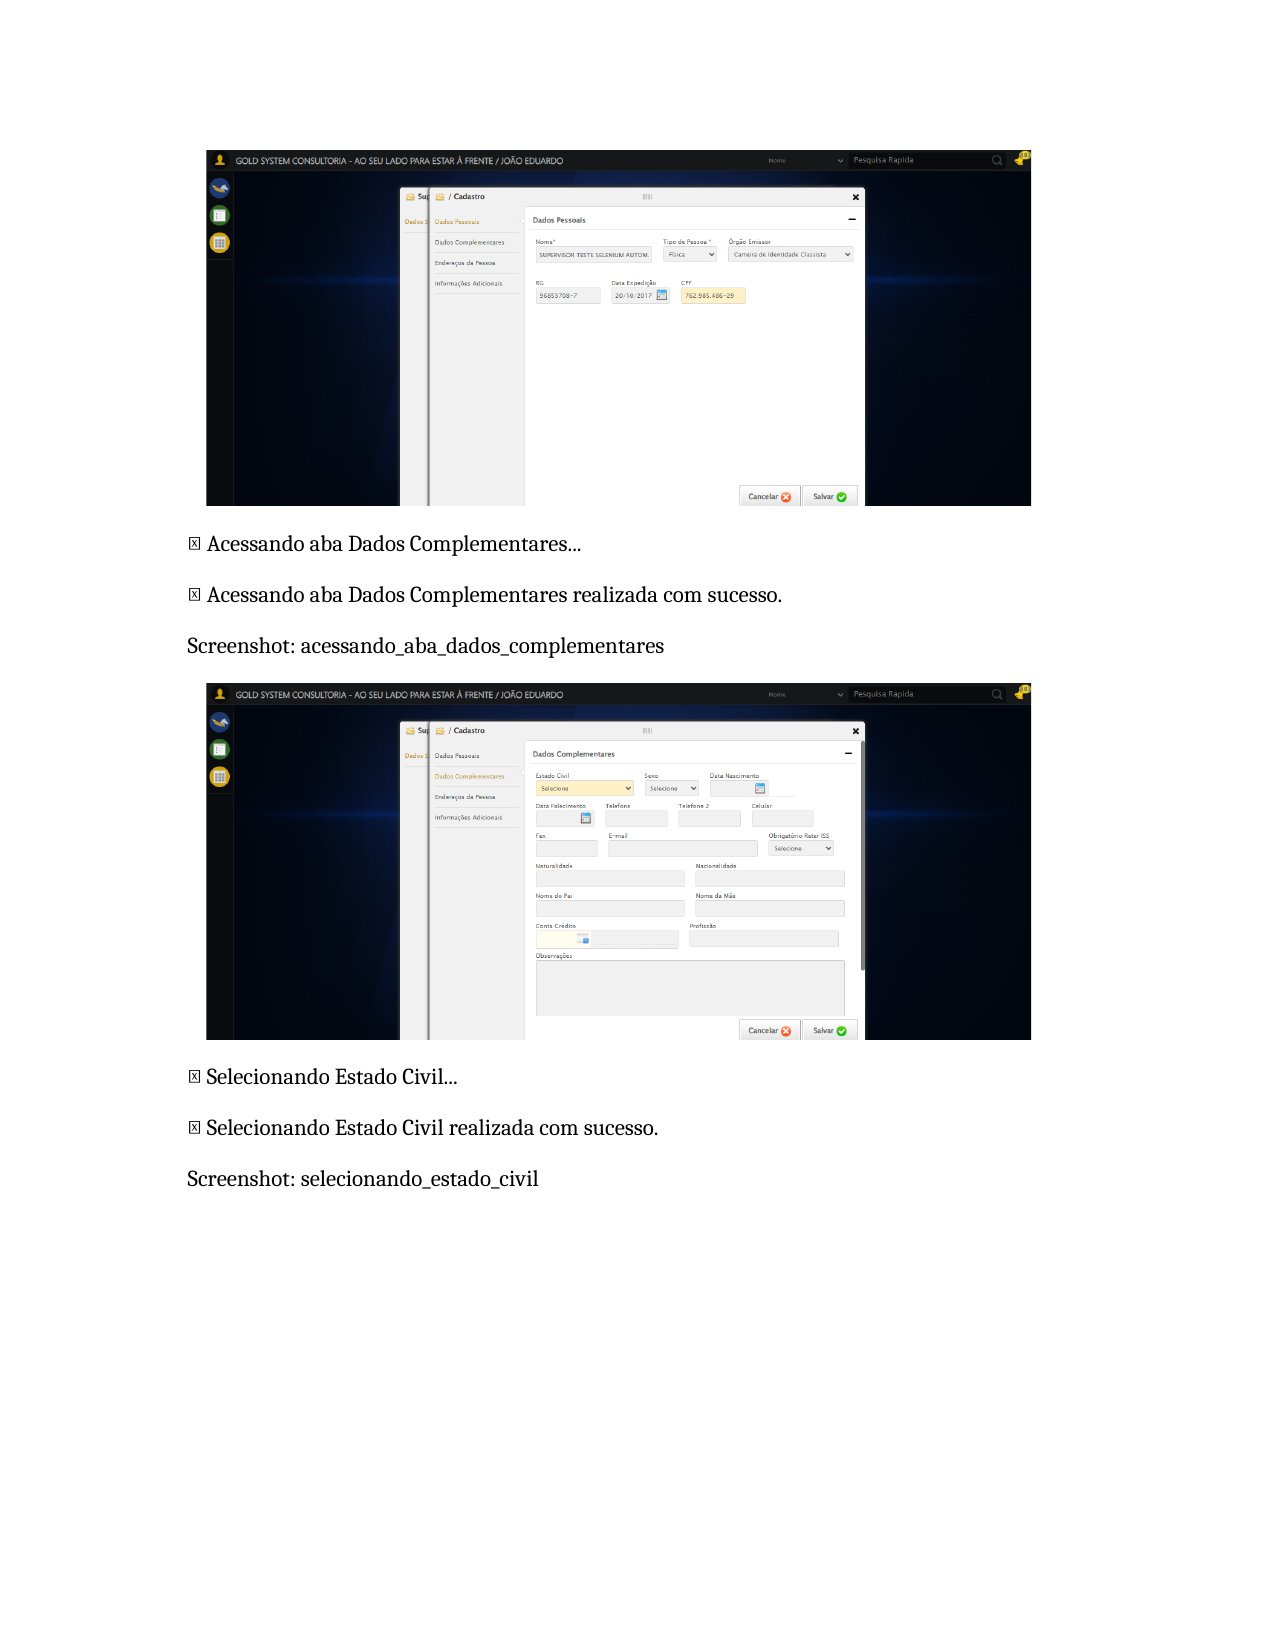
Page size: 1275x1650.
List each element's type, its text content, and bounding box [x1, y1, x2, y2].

text Screenshot: acessando_aba_dados_complementares [187, 632, 1087, 659]
text 🔄 Acessando aba Dados Complementares... [187, 530, 1087, 557]
text 🔄 Selecionando Estado Civil... [187, 1064, 1087, 1090]
picture [206, 150, 1032, 506]
text Screenshot: selecionando_estado_civil [187, 1166, 1087, 1192]
text ✅ Acessando aba Dados Complementares realizada com sucesso. [187, 581, 1087, 608]
picture [206, 683, 1032, 1040]
text ✅ Selecionando Estado Civil realizada com sucesso. [187, 1115, 1087, 1141]
